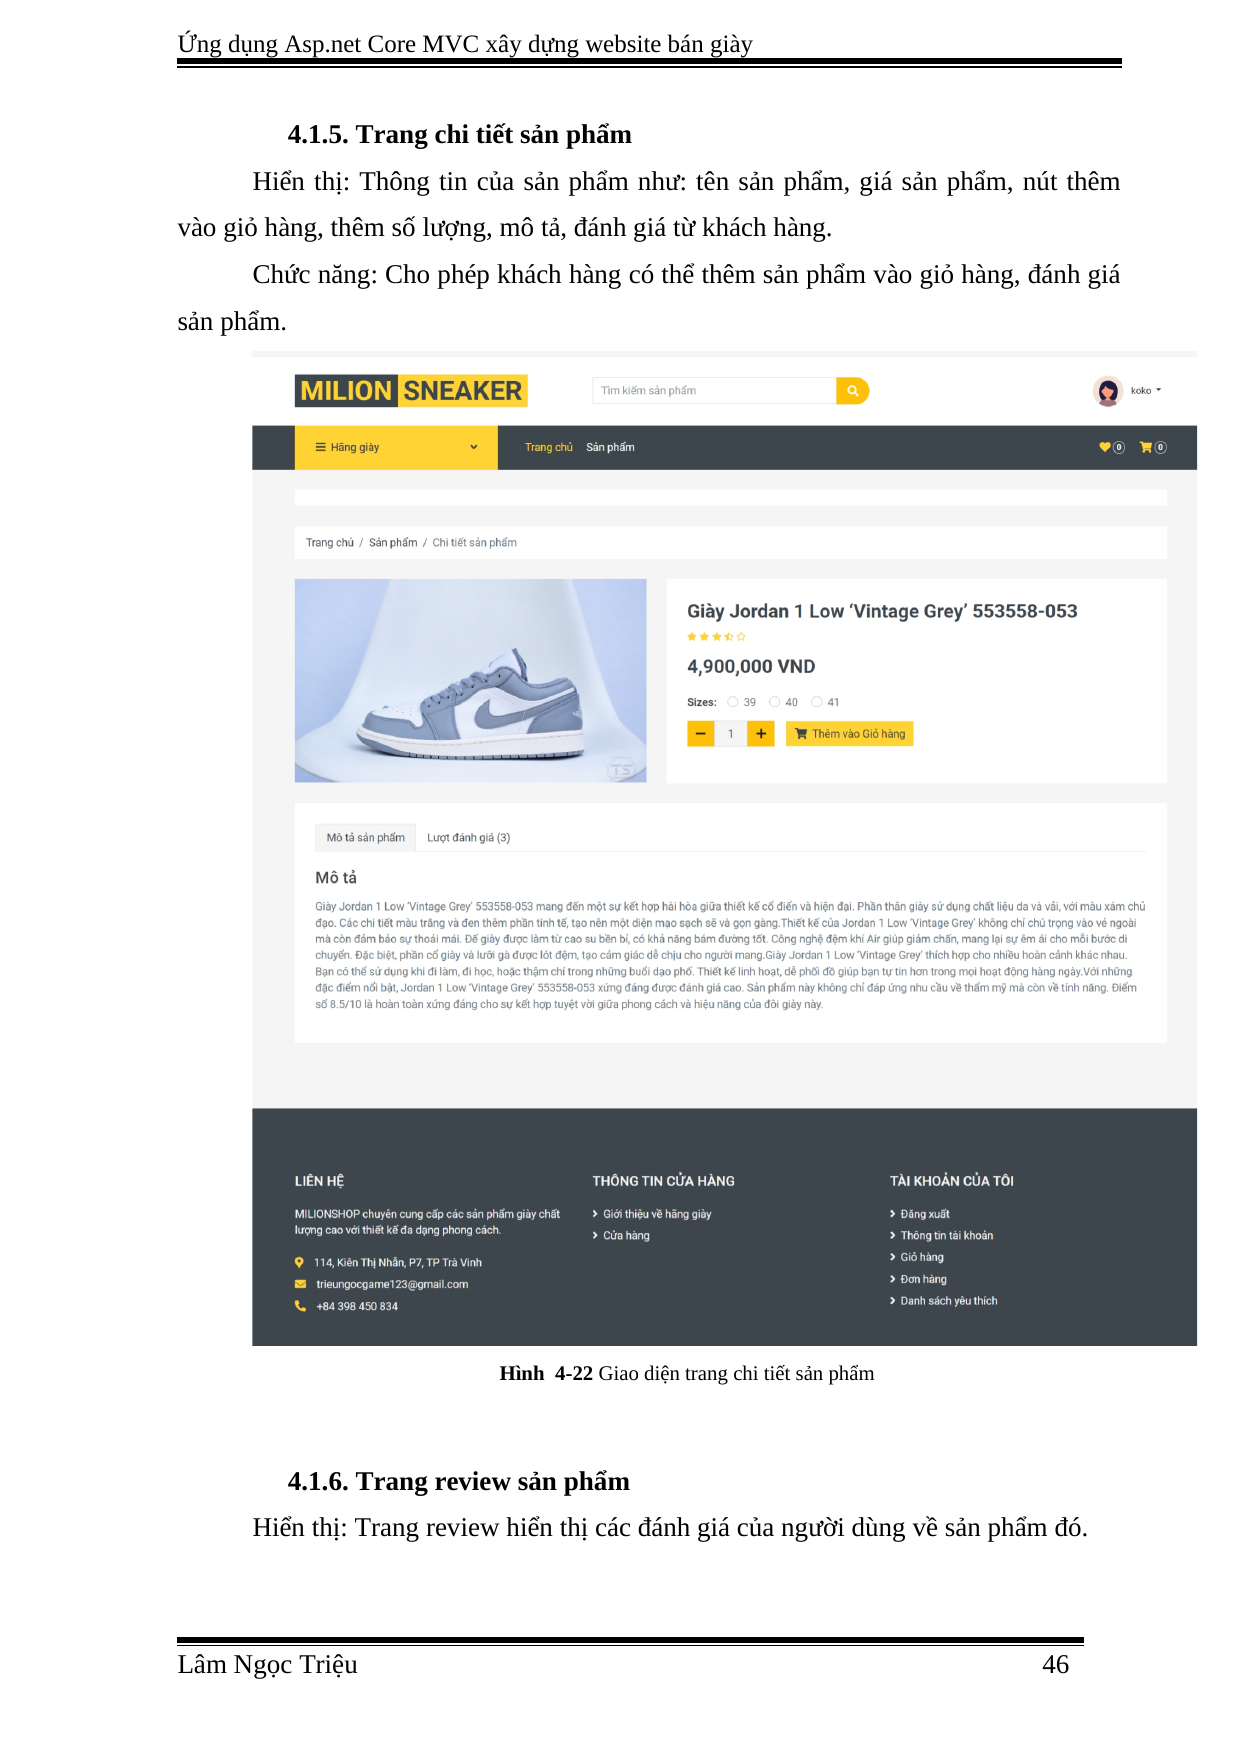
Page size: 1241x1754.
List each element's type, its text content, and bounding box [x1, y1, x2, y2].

picture [252, 351, 1198, 1346]
text Hiển thị: Thông tin của sản phẩm như: tên sản phẩm, giá sản phẩm, nút thêm vào giỏ hàng, thêm số lượng, mô tả, đánh giá từ khách hàng. [177, 165, 1122, 243]
text Chức năng: Cho phép khách hàng có thể thêm sản phẩm vào giỏ hàng, đánh giá sản phẩm. [177, 258, 1122, 336]
subtitle Trang review sản phẩm [213, 1465, 1122, 1496]
text Hiển thị: Trang review hiển thị các đánh giá của người dùng về sản phẩm đó. [177, 1512, 1122, 1543]
subtitle Trang chi tiết sản phẩm [213, 118, 1122, 149]
